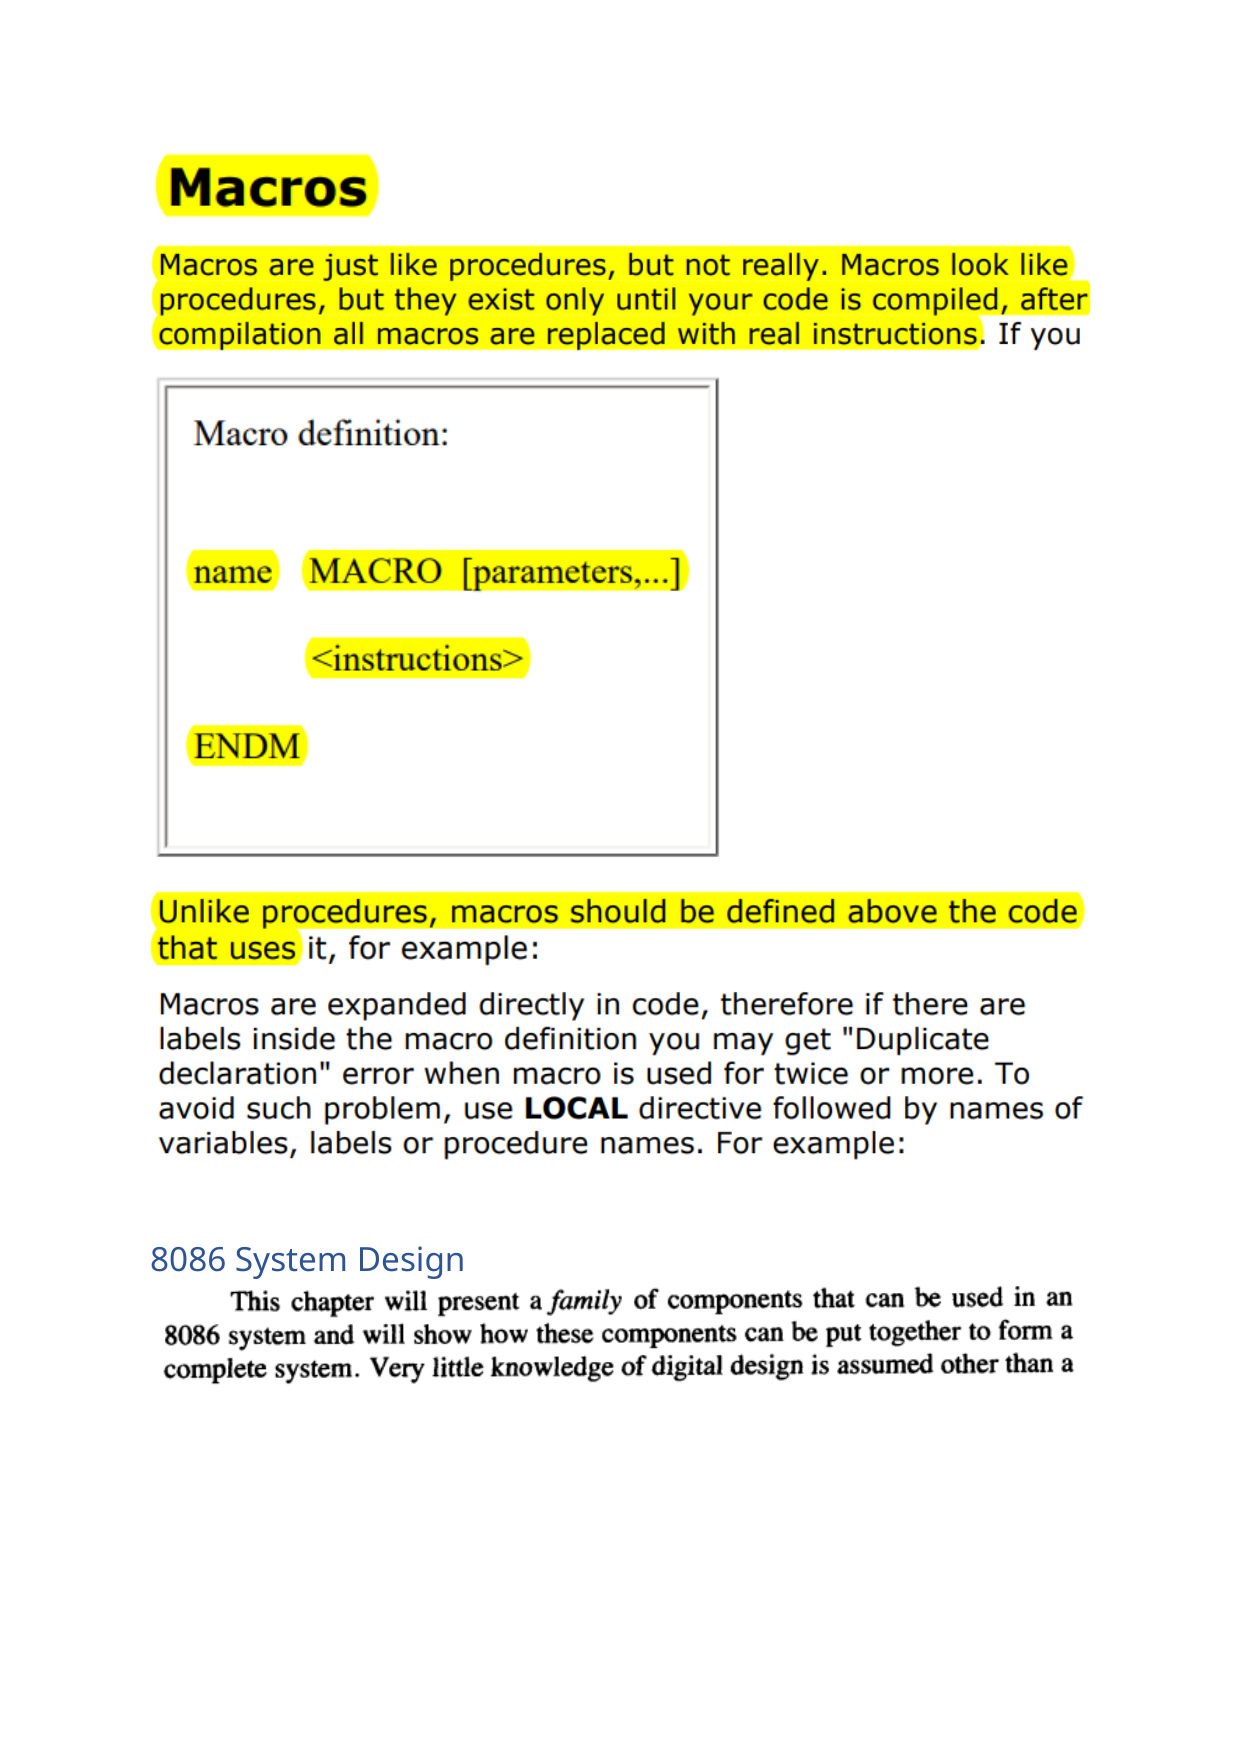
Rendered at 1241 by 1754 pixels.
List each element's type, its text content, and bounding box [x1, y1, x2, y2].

picture [150, 986, 1091, 1162]
picture [150, 372, 727, 868]
picture [150, 243, 1091, 354]
picture [150, 886, 1091, 968]
picture [150, 1285, 1091, 1385]
subtitle 8086 System Design [150, 1236, 1090, 1282]
picture [150, 150, 385, 225]
